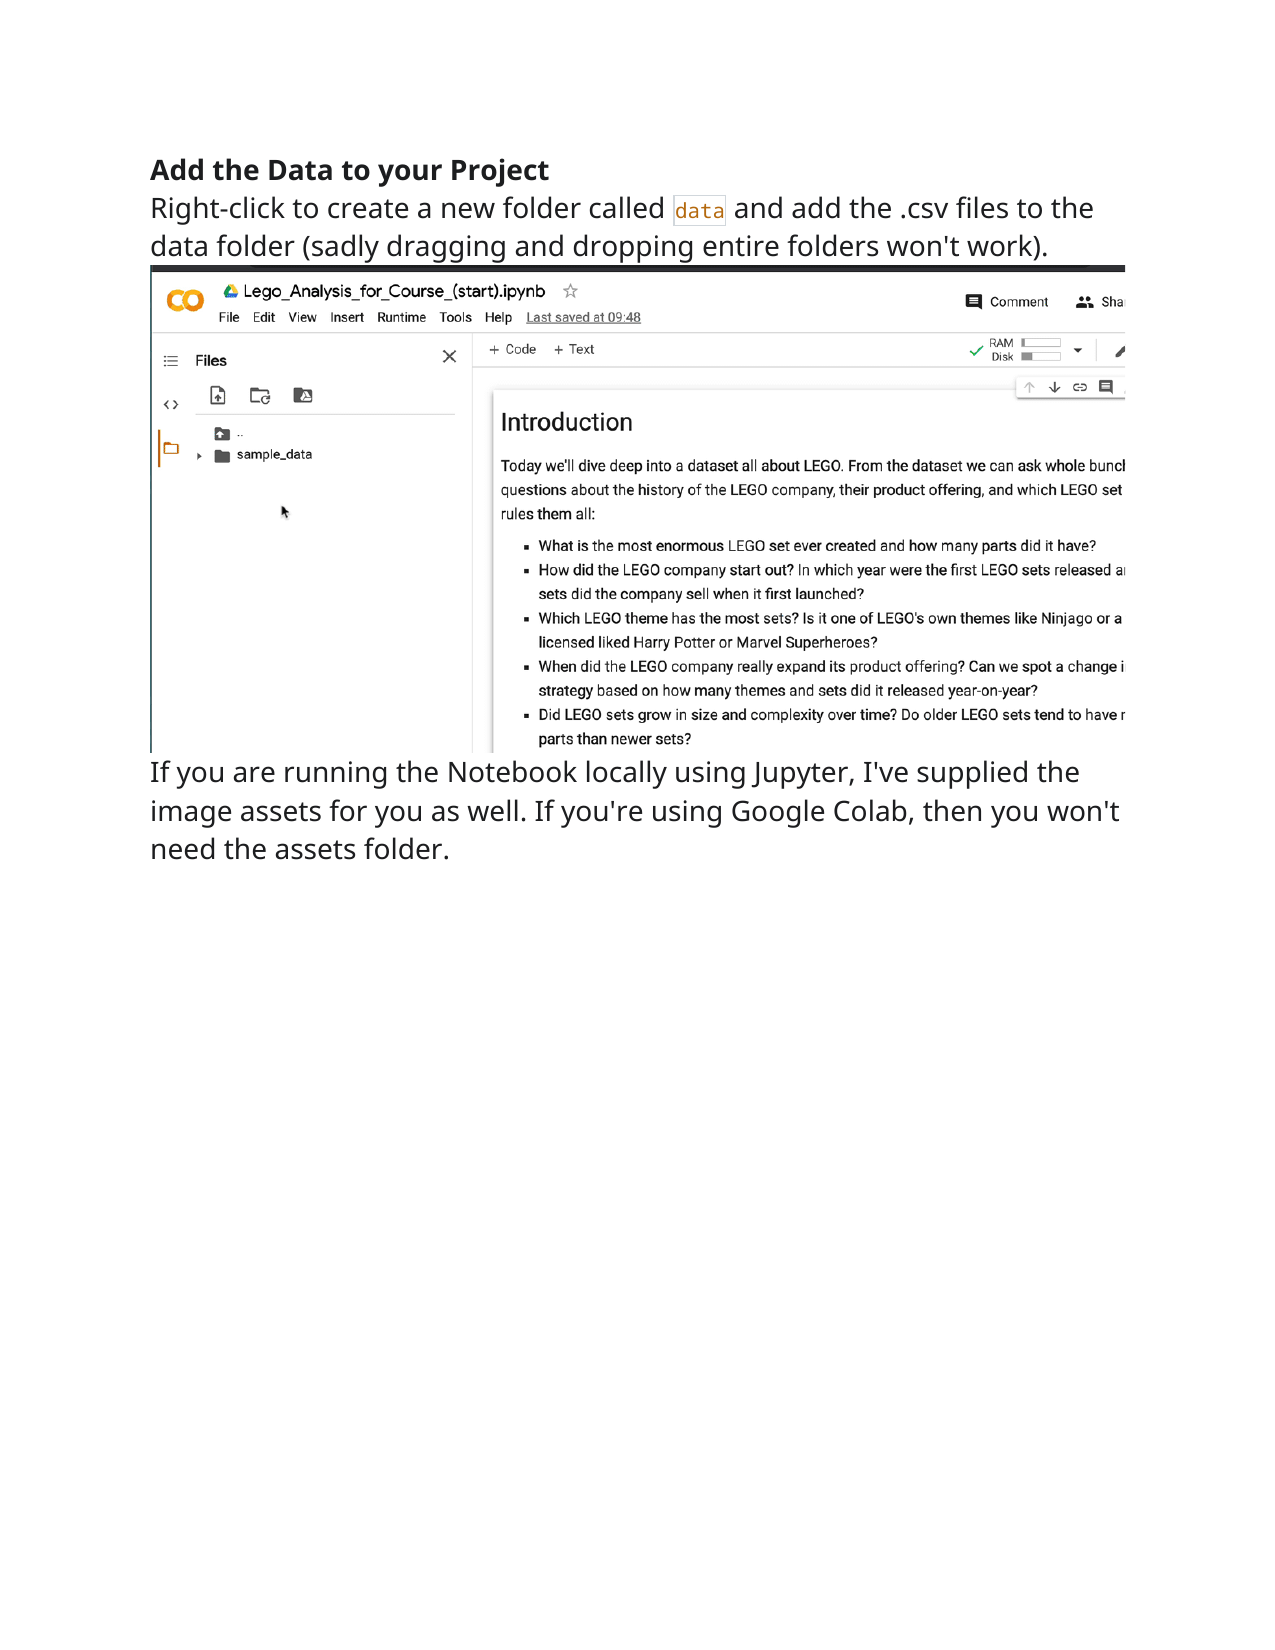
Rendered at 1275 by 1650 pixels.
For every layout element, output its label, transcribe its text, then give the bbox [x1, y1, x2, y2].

text If you are running the Notebook locally using Jupyter, I've supplied the image assets for you as well. If you're using Google Colab, then you won't need the assets folder. [150, 753, 1125, 867]
text Add the Data to your Project [150, 150, 1125, 188]
text Right-click to create a new folder called data and add the .csv files to the data folder (sadly dragging and dropping entire folders won't work). [150, 188, 1125, 265]
picture [150, 265, 1125, 753]
